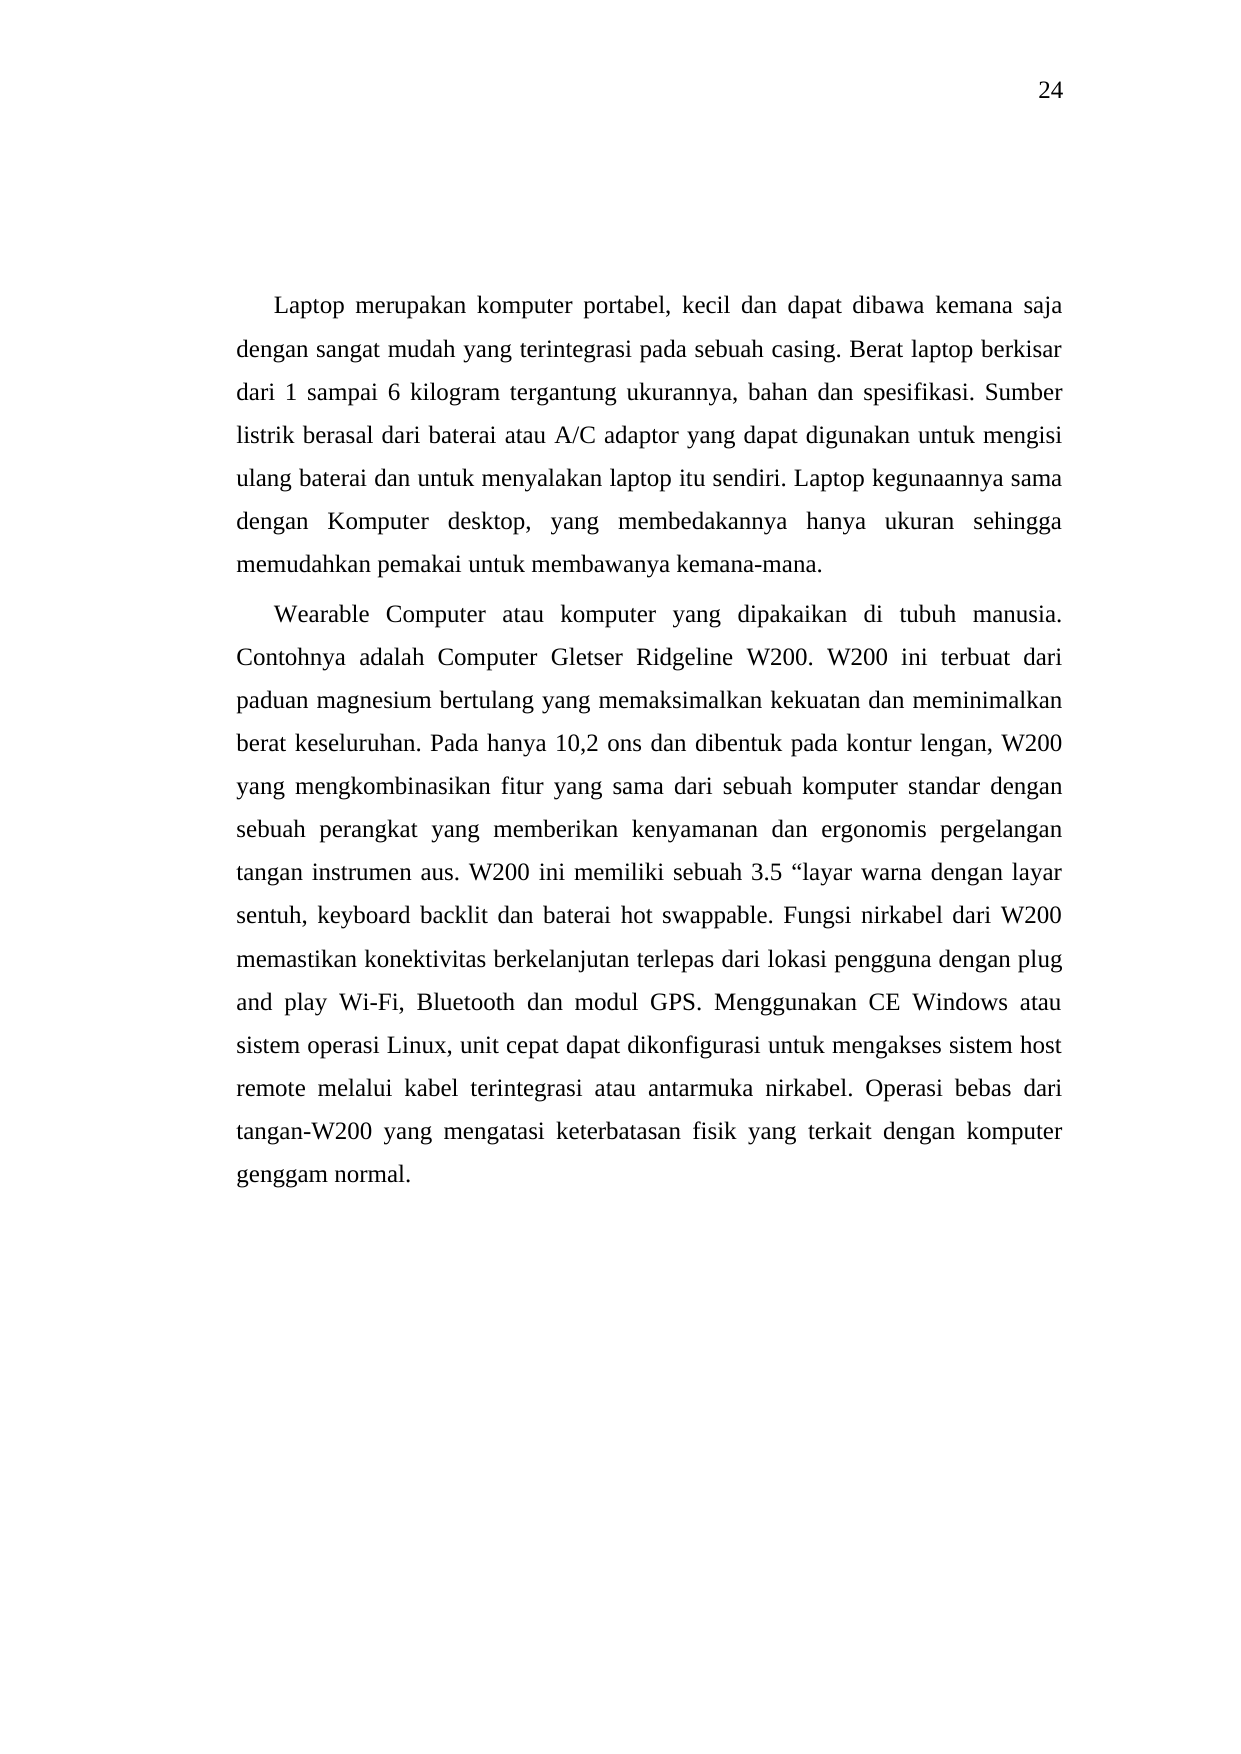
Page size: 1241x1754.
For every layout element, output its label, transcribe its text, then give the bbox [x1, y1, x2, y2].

subtitle Laptop merupakan komputer portabel, kecil dan dapat dibawa kemana saja dengan sangat mudah yang terintegrasi pada sebuah casing. Berat laptop berkisar dari 1 sampai 6 kilogram tergantung ukurannya, bahan dan spesifikasi. Sumber listrik berasal dari baterai atau A/C adaptor yang dapat digunakan untuk mengisi ulang baterai dan untuk menyalakan laptop itu sendiri. Laptop kegunaannya sama dengan Komputer desktop, yang membedakannya hanya ukuran sehingga memudahkan pemakai untuk membawanya kemana-mana. [236, 291, 1063, 578]
subtitle Wearable Computer atau komputer yang dipakaikan di tubuh manusia. Contohnya adalah Computer Gletser Ridgeline W200. W200 ini terbuat dari paduan magnesium bertulang yang memaksimalkan kekuatan dan meminimalkan berat keseluruhan. Pada hanya 10,2 ons dan dibentuk pada kontur lengan, W200 yang mengkombinasikan fitur yang sama dari sebuah komputer standar dengan sebuah perangkat yang memberikan kenyamanan dan ergonomis pergelangan tangan instrumen aus. W200 ini memiliki sebuah 3.5 “layar warna dengan layar sentuh, keyboard backlit dan baterai hot swappable. Fungsi nirkabel dari W200 memastikan konektivitas berkelanjutan terlepas dari lokasi pengguna dengan plug and play Wi-Fi, Bluetooth dan modul GPS. Menggunakan CE Windows atau sistem operasi Linux, unit cepat dapat dikonfigurasi untuk mengakses sistem host remote melalui kabel terintegrasi atau antarmuka nirkabel. Operasi bebas dari tangan-W200 yang mengatasi keterbatasan fisik yang terkait dengan komputer genggam normal. [236, 599, 1063, 1188]
